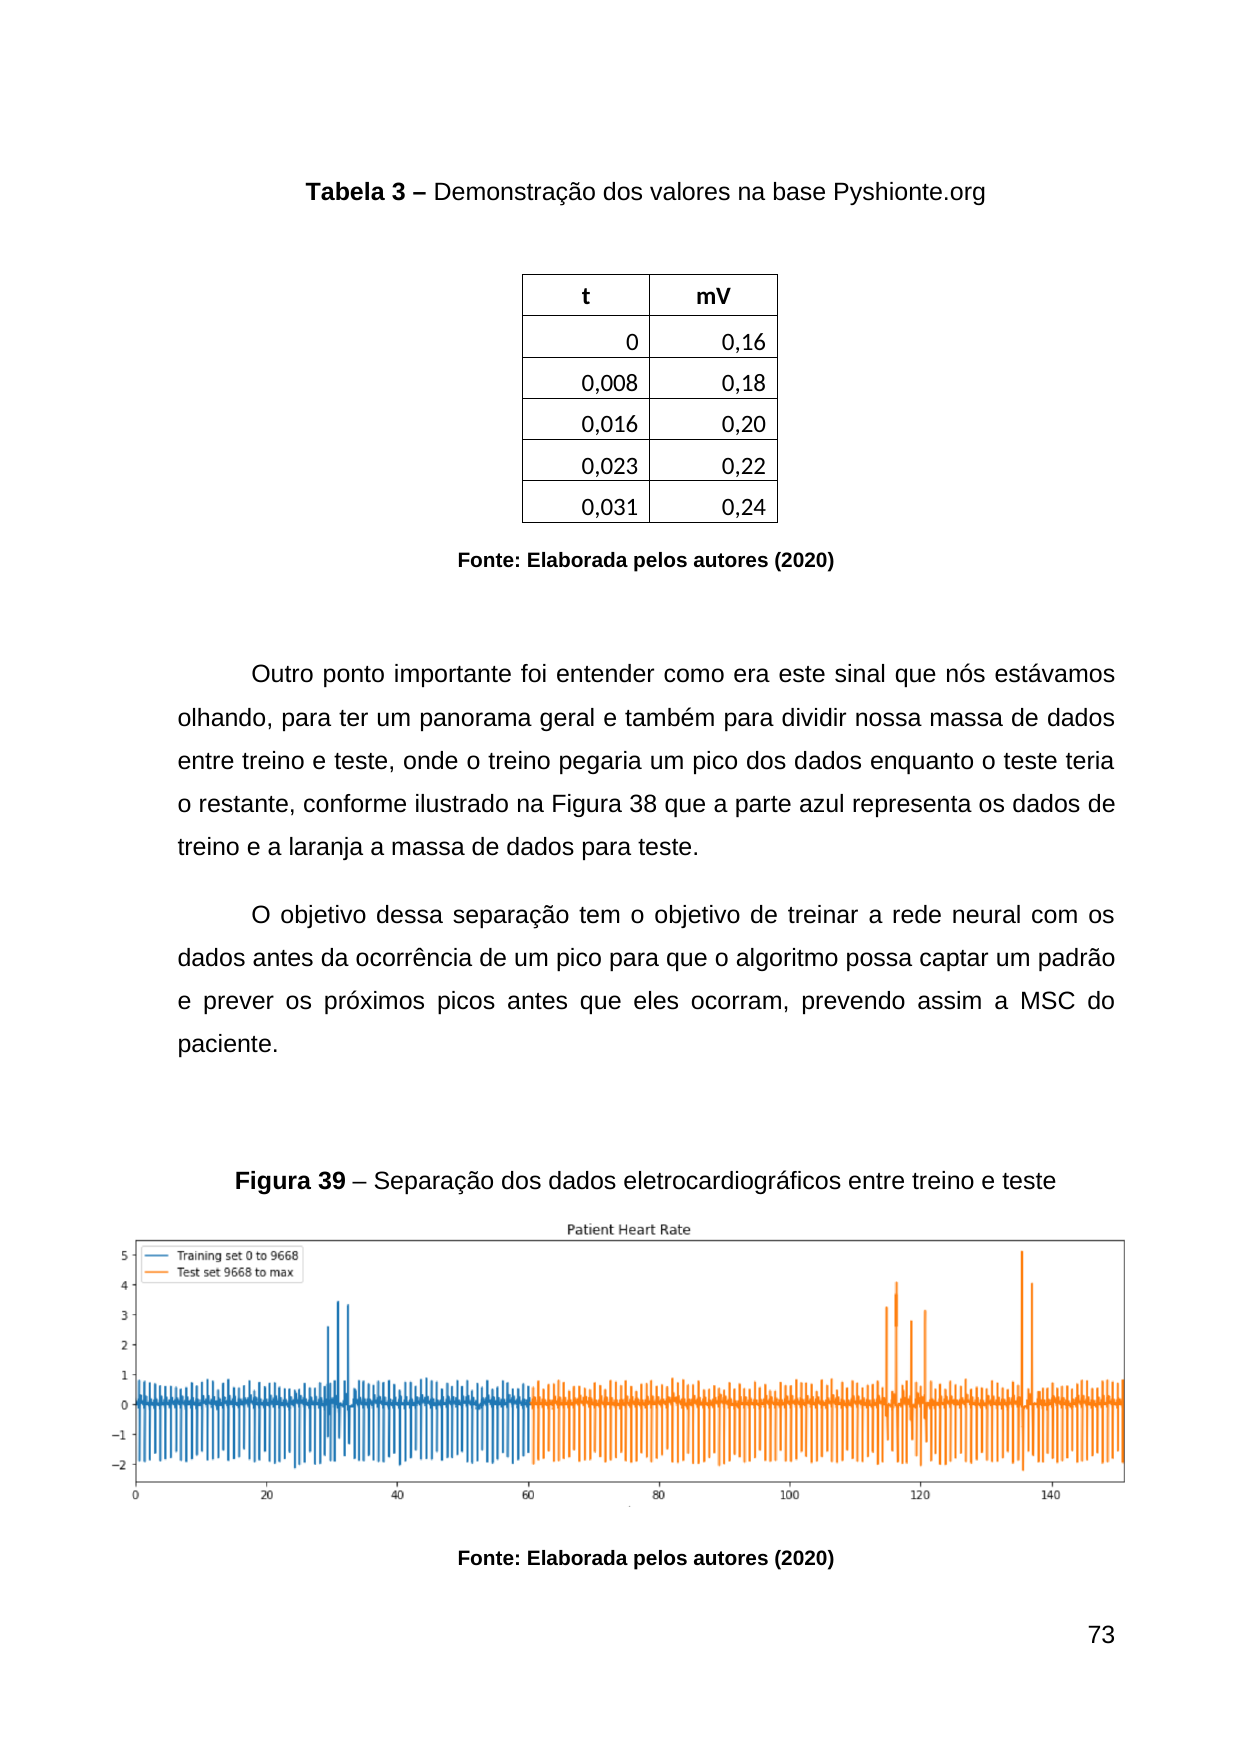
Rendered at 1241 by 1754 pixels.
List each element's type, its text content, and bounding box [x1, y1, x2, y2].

table_cell 0,023 [523, 440, 649, 480]
table_header t [523, 275, 649, 315]
table_cell 0,008 [523, 358, 649, 398]
text O objetivo dessa separação tem o objetivo de treinar a rede neural com os dados antes da ocorrência de um pico para que o algoritmo possa captar um padrão e prever os próximos picos antes que eles ocorram, prevendo assim a MSC do paciente. [177, 900, 1117, 1058]
table_cell 0,016 [523, 399, 649, 439]
text Fonte: Elaborada pelos autores (2020) [177, 1546, 1114, 1570]
table_cell 0,16 [650, 316, 777, 357]
picture [103, 1219, 1147, 1507]
table_cell 0 [523, 316, 649, 357]
table_cell 0,20 [650, 399, 777, 439]
table_cell 0,22 [650, 440, 777, 480]
table_cell 0,18 [650, 358, 777, 398]
table_cell 0,24 [650, 481, 777, 522]
text Fonte: Elaborada pelos autores (2020) [177, 548, 1114, 572]
text Tabela 3 – Demonstração dos valores na base Pyshionte.org [177, 177, 1114, 206]
text Outro ponto importante foi entender como era este sinal que nós estávamos olhando, para ter um panorama geral e também para dividir nossa massa de dados entre treino e teste, onde o treino pegaria um pico dos dados enquanto o teste teria o restante, conforme ilustrado na Figura 38 que a parte azul representa os dados de treino e a laranja a massa de dados para teste. [177, 659, 1117, 861]
table_header mV [650, 275, 777, 315]
text Figura 39 – Separação dos dados eletrocardiográficos entre treino e teste [177, 1166, 1114, 1194]
table_cell 0,031 [523, 481, 649, 522]
